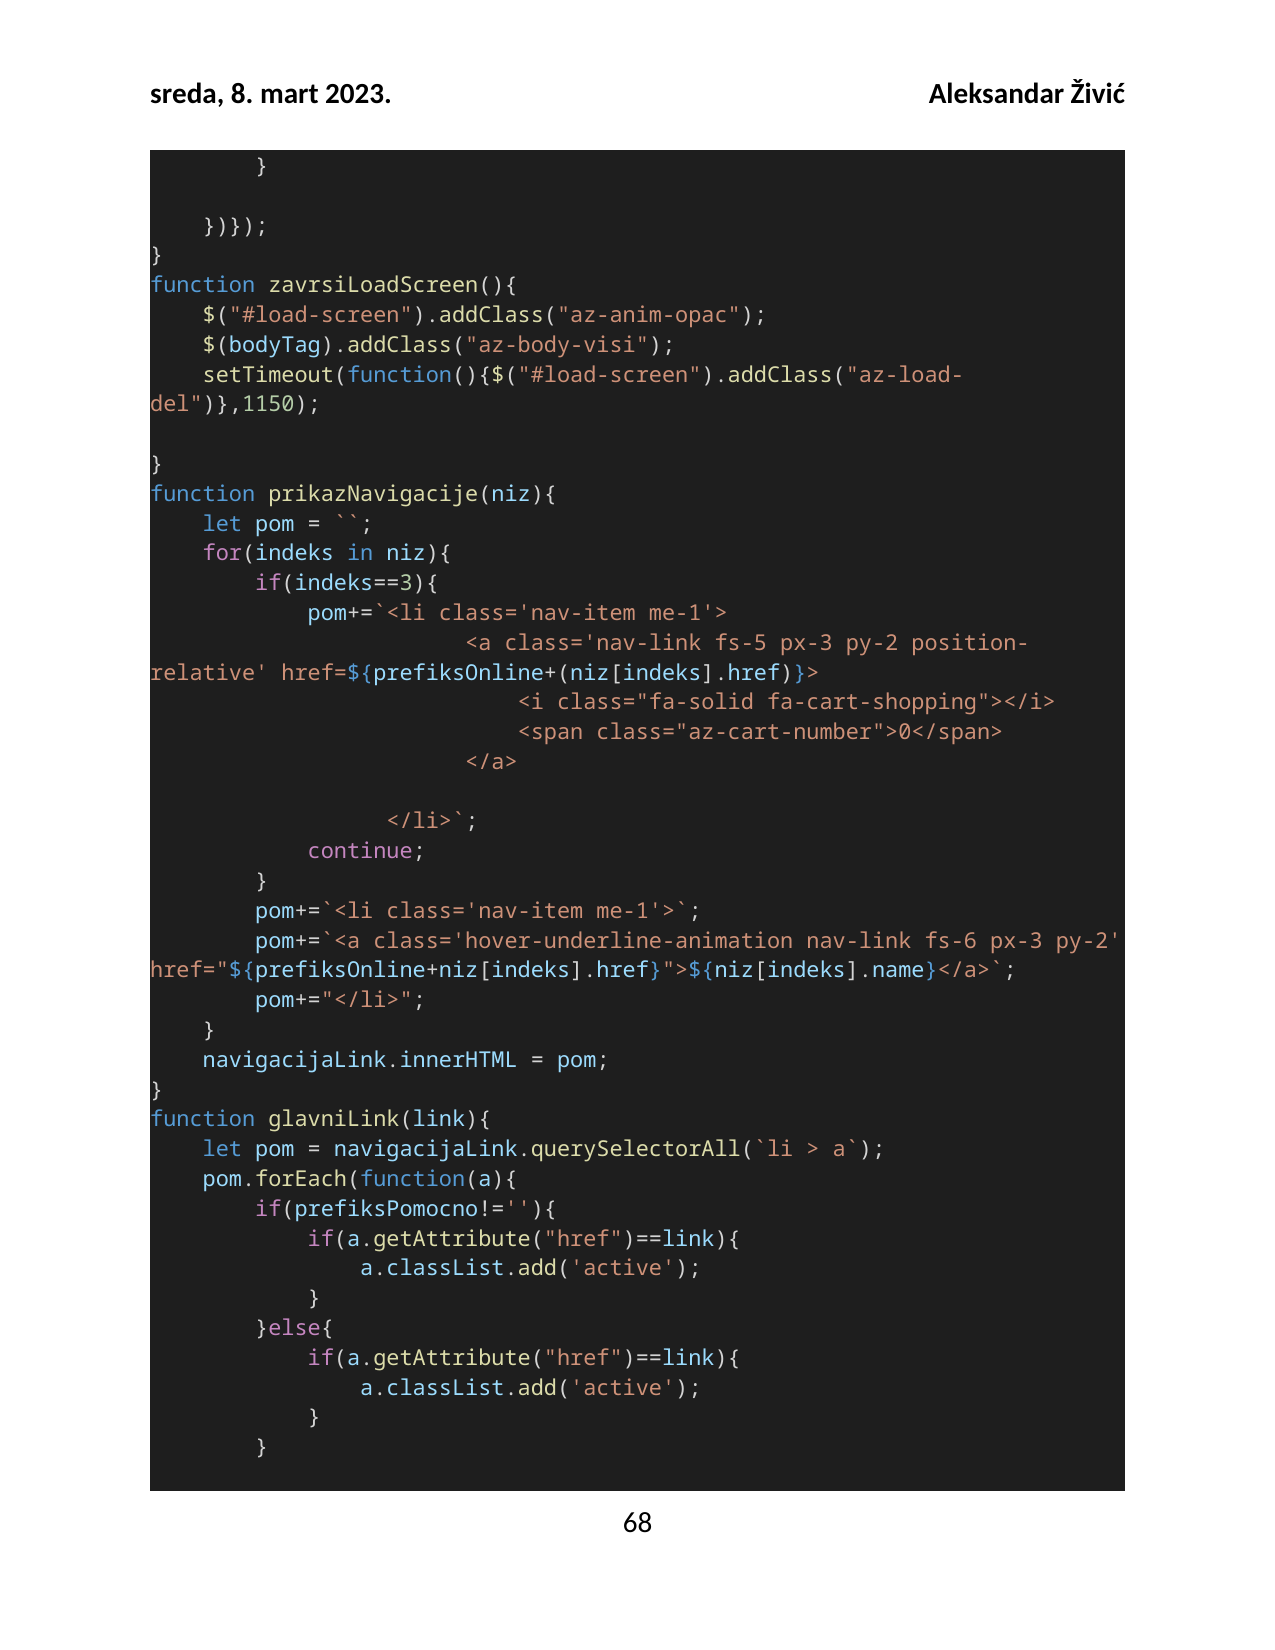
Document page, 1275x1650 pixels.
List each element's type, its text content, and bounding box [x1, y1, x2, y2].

text pom+=`<li class='nav-item me-1'>`; [150, 895, 1125, 924]
text } [150, 1401, 1125, 1431]
text <a class='nav-link fs-5 px-3 py-2 position-relative' href=${prefiksOnline+(niz[indeks].href)}> [150, 627, 1125, 686]
text pom+="</li>"; [150, 984, 1125, 1014]
text </li>`; [150, 805, 1125, 835]
text let pom = ``; [150, 507, 1125, 537]
text })}); [150, 209, 1125, 239]
text } [150, 150, 1125, 180]
text function glavniLink(link){ [150, 1103, 1125, 1133]
text } [150, 1073, 1125, 1103]
text if(prefiksPomocno!=''){ [150, 1193, 1125, 1222]
text if(a.getAttribute("href")==link){ [150, 1342, 1125, 1371]
text a.classList.add('active'); [150, 1371, 1125, 1401]
text } [150, 865, 1125, 895]
text pom.forEach(function(a){ [150, 1163, 1125, 1193]
text for(indeks in niz){ [150, 537, 1125, 567]
text } [150, 1282, 1125, 1312]
text </a> [150, 746, 1125, 776]
text function zavrsiLoadScreen(){ [150, 269, 1125, 299]
text } [150, 239, 1125, 269]
text }else{ [150, 1312, 1125, 1342]
text a.classList.add('active'); [150, 1252, 1125, 1282]
text } [150, 1431, 1125, 1461]
text <span class="az-cart-number">0</span> [150, 716, 1125, 746]
text pom+=`<li class='nav-item me-1'> [150, 597, 1125, 627]
text $("#load-screen").addClass("az-anim-opac"); [150, 299, 1125, 329]
text } [150, 448, 1125, 478]
text if(indeks==3){ [150, 567, 1125, 597]
text if(a.getAttribute("href")==link){ [150, 1222, 1125, 1252]
text continue; [150, 835, 1125, 865]
text $(bodyTag).addClass("az-body-visi"); [150, 329, 1125, 358]
text let pom = navigacijaLink.querySelectorAll(`li > a`); [150, 1133, 1125, 1163]
text <i class="fa-solid fa-cart-shopping"></i> [150, 686, 1125, 716]
text } [150, 1014, 1125, 1044]
text pom+=`<a class='hover-underline-animation nav-link fs-6 px-3 py-2' href="${prefiksOnline+niz[indeks].href}">${niz[indeks].name}</a>`; [150, 924, 1125, 984]
text function prikazNavigacije(niz){ [150, 478, 1125, 507]
text navigacijaLink.innerHTML = pom; [150, 1044, 1125, 1073]
text setTimeout(function(){$("#load-screen").addClass("az-load-del")},1150); [150, 358, 1125, 418]
